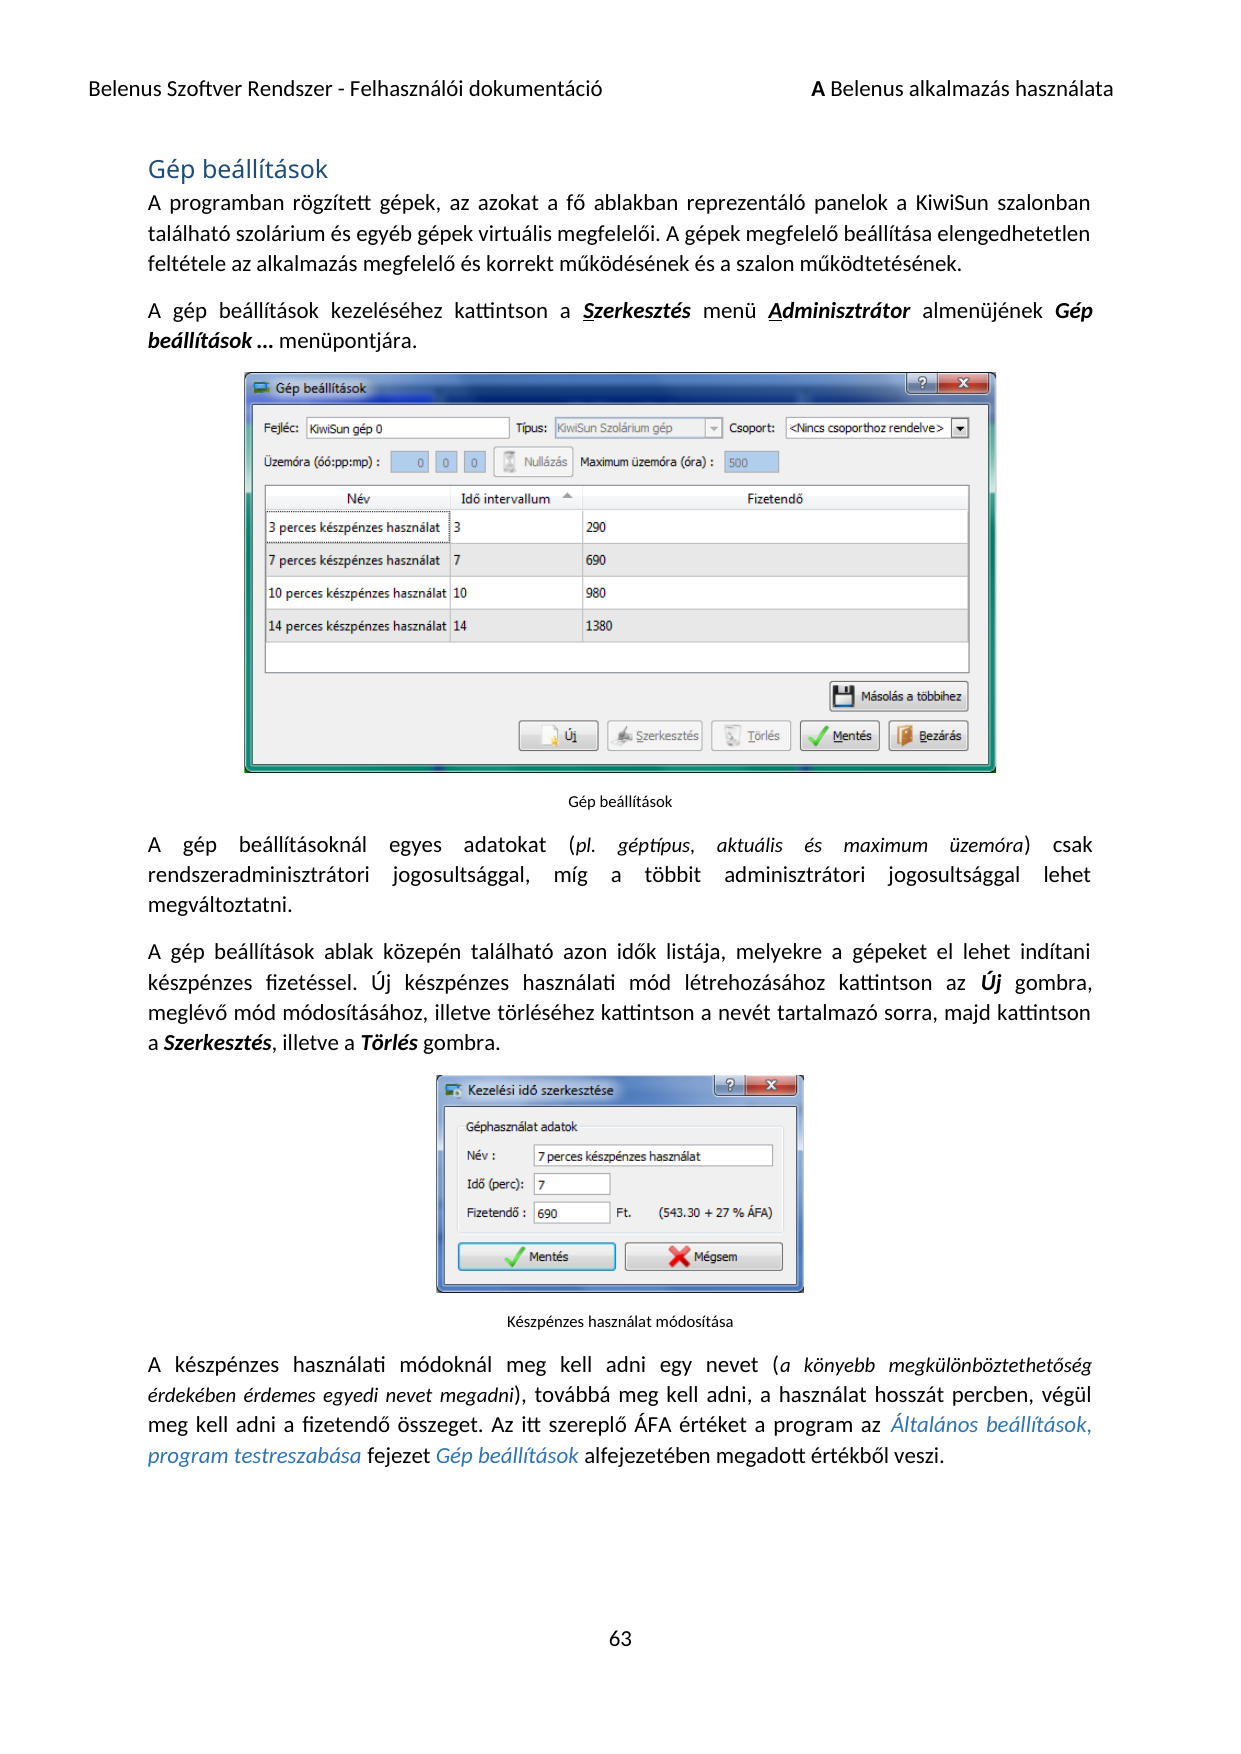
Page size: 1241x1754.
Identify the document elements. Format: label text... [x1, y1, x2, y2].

text A gép beállítások kezeléséhez kattintson a Szerkesztés menü Adminisztrátor almenüjének Gép beállítások … menüpontjára. [148, 296, 1093, 354]
picture [436, 1075, 804, 1293]
text A programban rögzített gépek, az azokat a fő ablakban reprezentáló panelok a KiwiSun szalonban található szolárium és egyéb gépek virtuális megfelelői. A gépek megfelelő beállítása elengedhetetlen feltétele az alkalmazás megfelelő és korrekt működésének és a szalon működtetésének. [148, 188, 1093, 277]
subtitle Gép beállítások [148, 152, 1093, 186]
text Készpénzes használat módosítása [148, 1312, 1093, 1332]
text A gép beállításoknál egyes adatokat (pl. géptípus, aktuális és maximum üzemóra) csak rendszeradminisztrátori jogosultsággal, míg a többit adminisztrátori jogosultsággal lehet megváltoztatni. [148, 830, 1093, 918]
text Gép beállítások [148, 792, 1093, 812]
text A gép beállítások ablak közepén található azon idők listája, melyekre a gépeket el lehet indítani készpénzes fizetéssel. Új készpénzes használati mód létrehozásához kattintson az Új gombra, meglévő mód módosításához, illetve törléséhez kattintson a nevét tartalmazó sorra, majd kattintson a Szerkesztés, illetve a Törlés gombra. [148, 937, 1093, 1056]
picture [244, 372, 997, 773]
text A készpénzes használati módoknál meg kell adni egy nevet (a könyebb megkülönböztethetőség érdekében érdemes egyedi nevet megadni), továbbá meg kell adni, a használat hosszát percben, végül meg kell adni a fizetendő összeget. Az itt szereplő ÁFA értéket a program az Általános beállítások, program testreszabása fejezet Gép beállítások alfejezetében megadott értékből veszi. [148, 1350, 1093, 1469]
